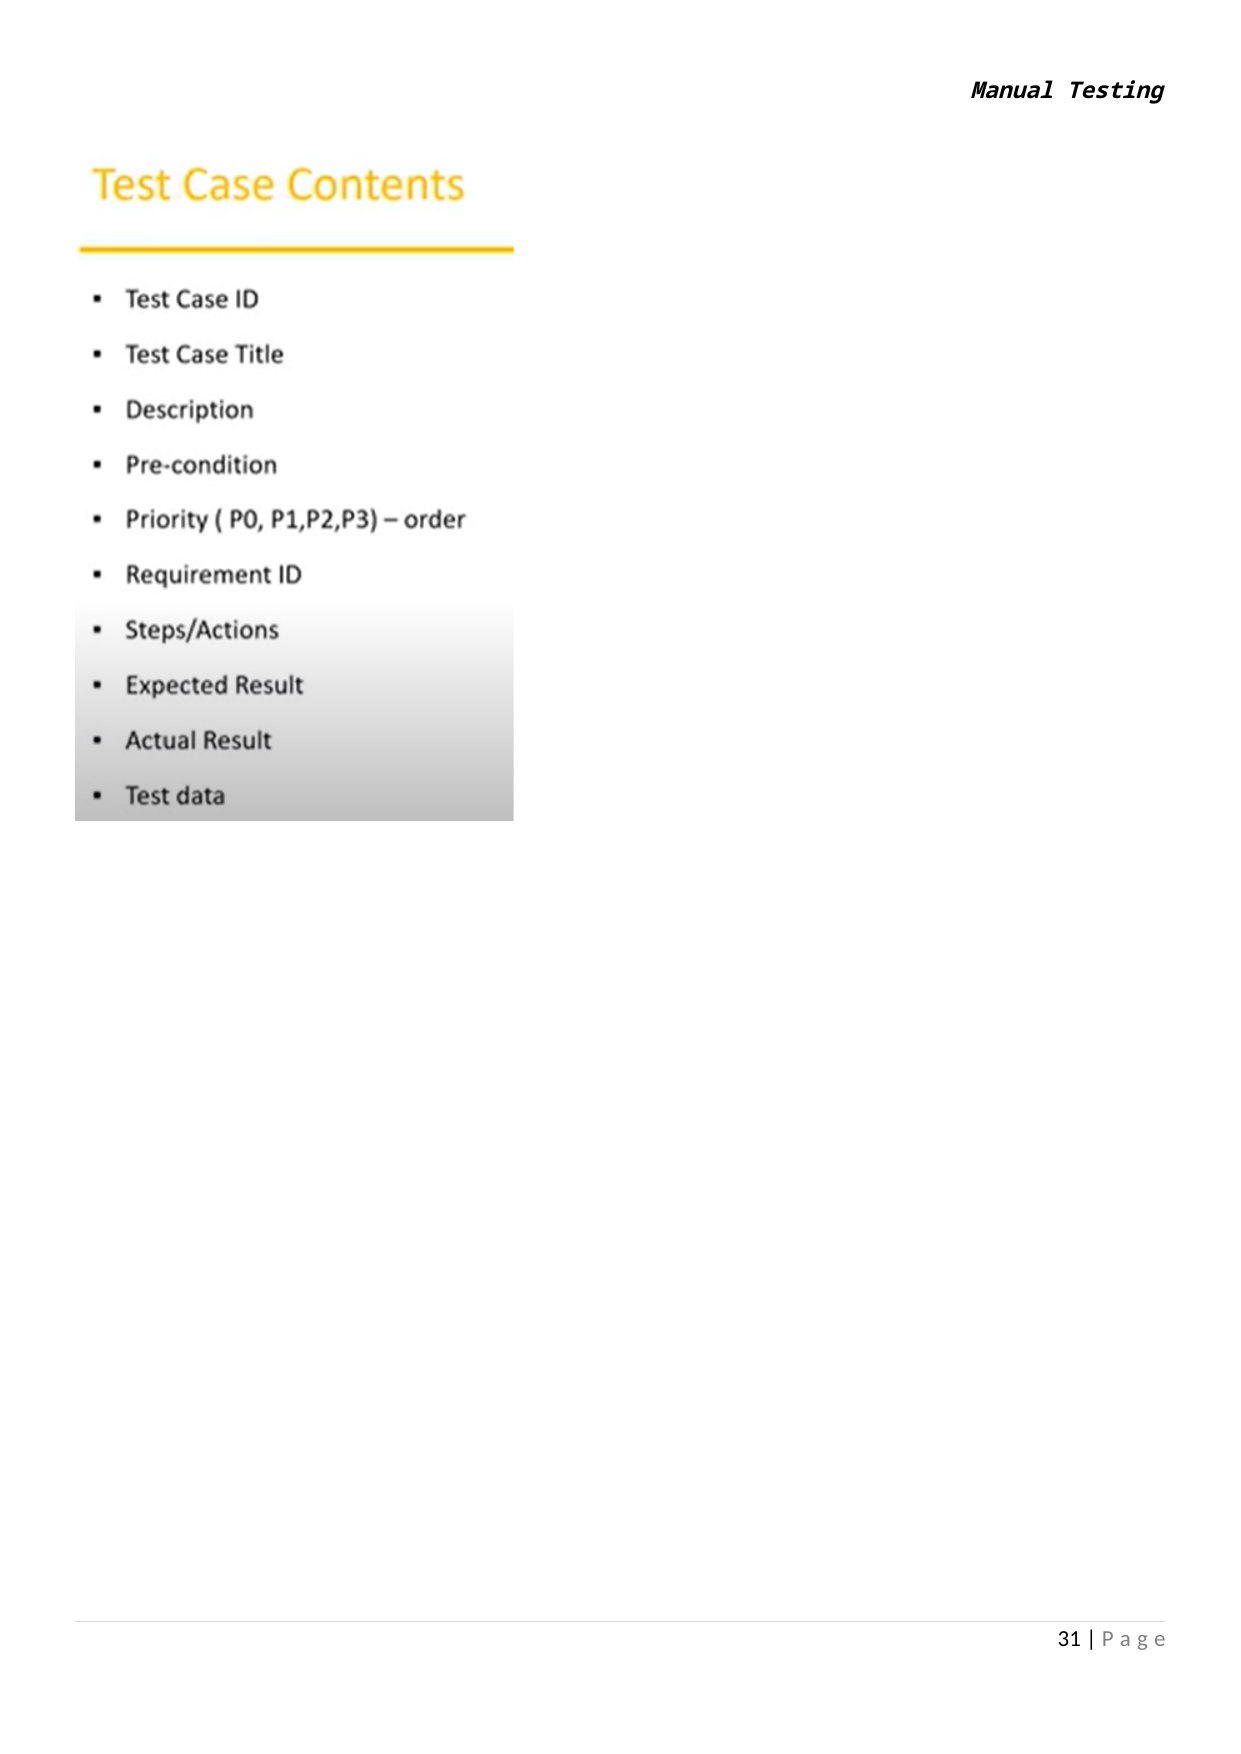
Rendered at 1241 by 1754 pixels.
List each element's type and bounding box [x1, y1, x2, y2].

picture [75, 152, 514, 821]
